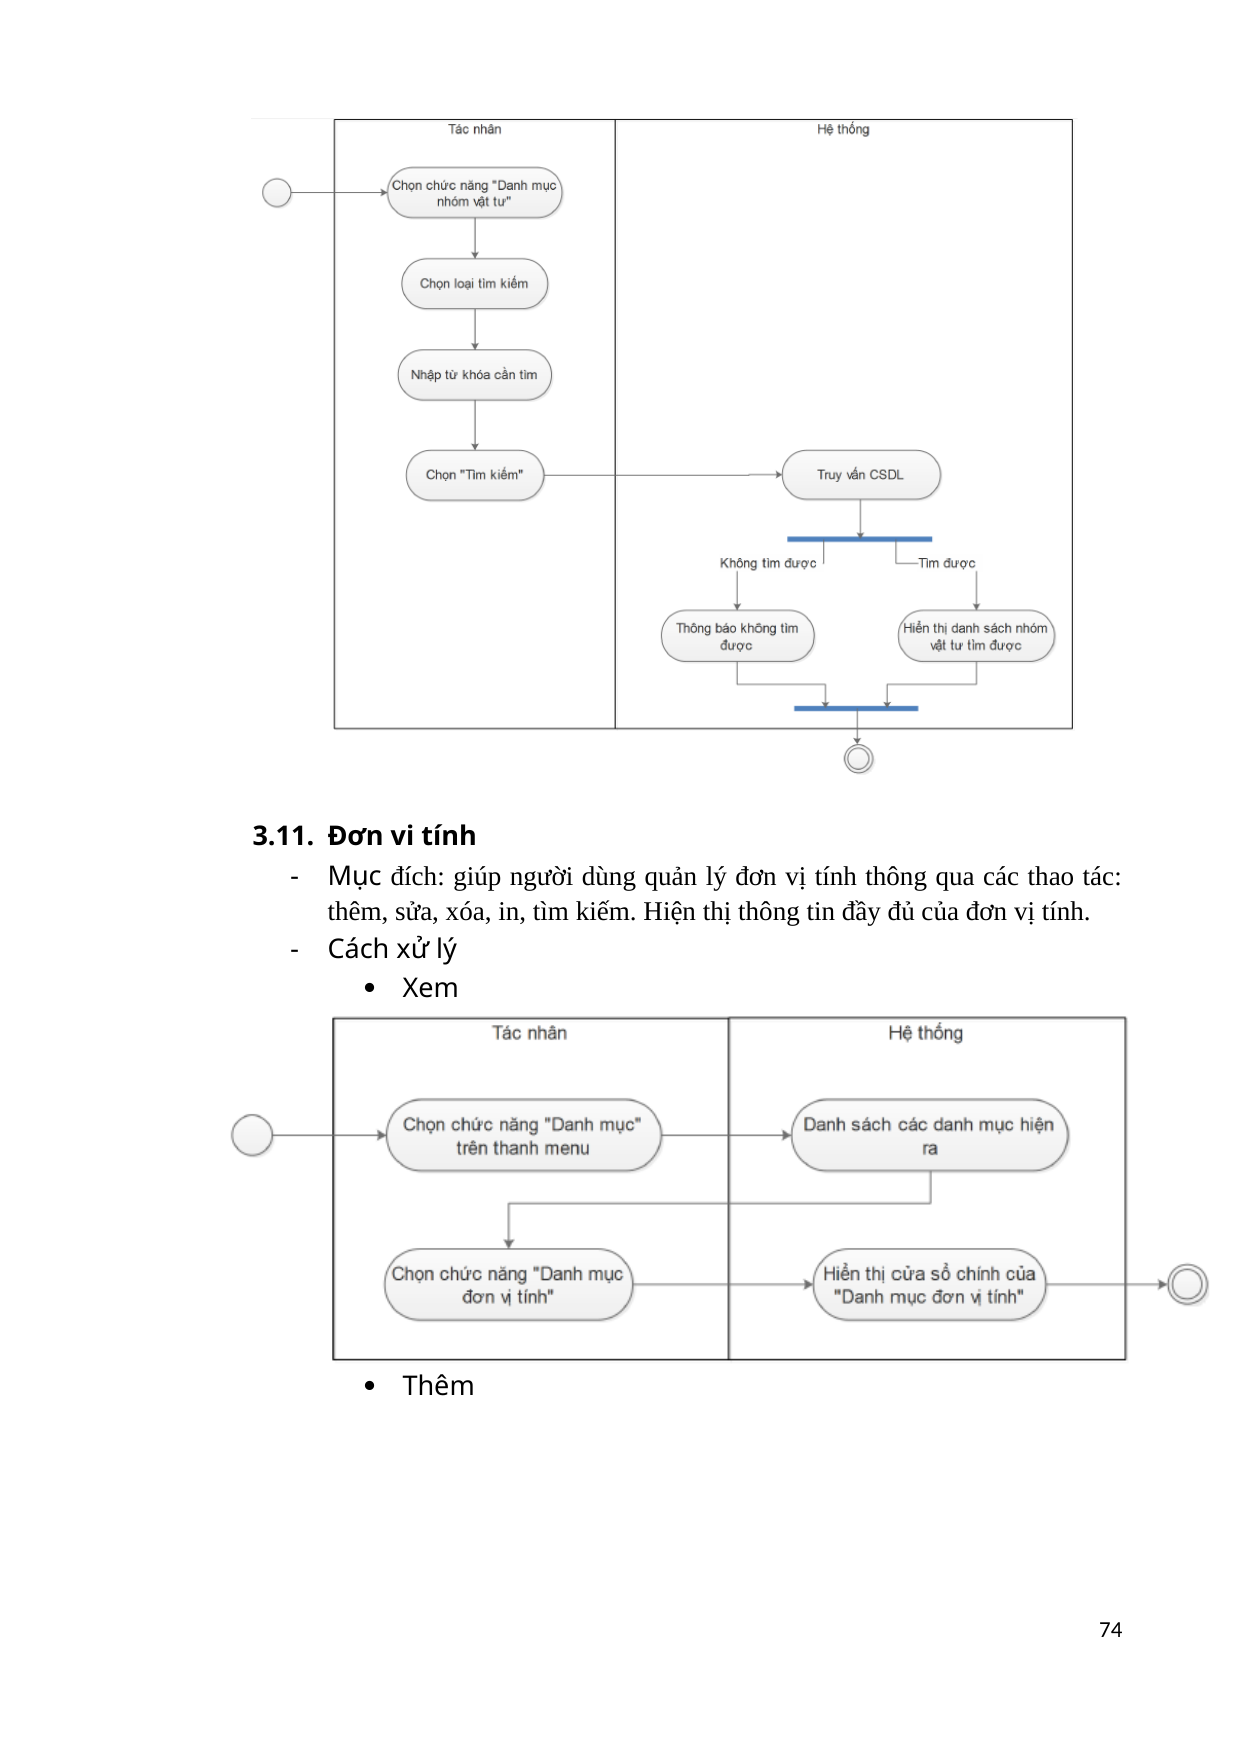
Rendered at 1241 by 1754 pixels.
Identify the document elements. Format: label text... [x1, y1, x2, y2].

list Đơn vi tính [252, 816, 1122, 853]
list Thêm [365, 1367, 1122, 1403]
list Mục đích: giúp người dùng quản lý đơn vị tính thông qua các thao tác: thêm, sửa, xóa, in, tìm kiếm. Hiện thị thông tin đầy đủ của đơn vị tính. [290, 856, 1122, 927]
picture [251, 118, 1078, 775]
picture [221, 1008, 1210, 1365]
list Cách xử lý [290, 929, 1122, 966]
list Xem [365, 969, 1122, 1006]
